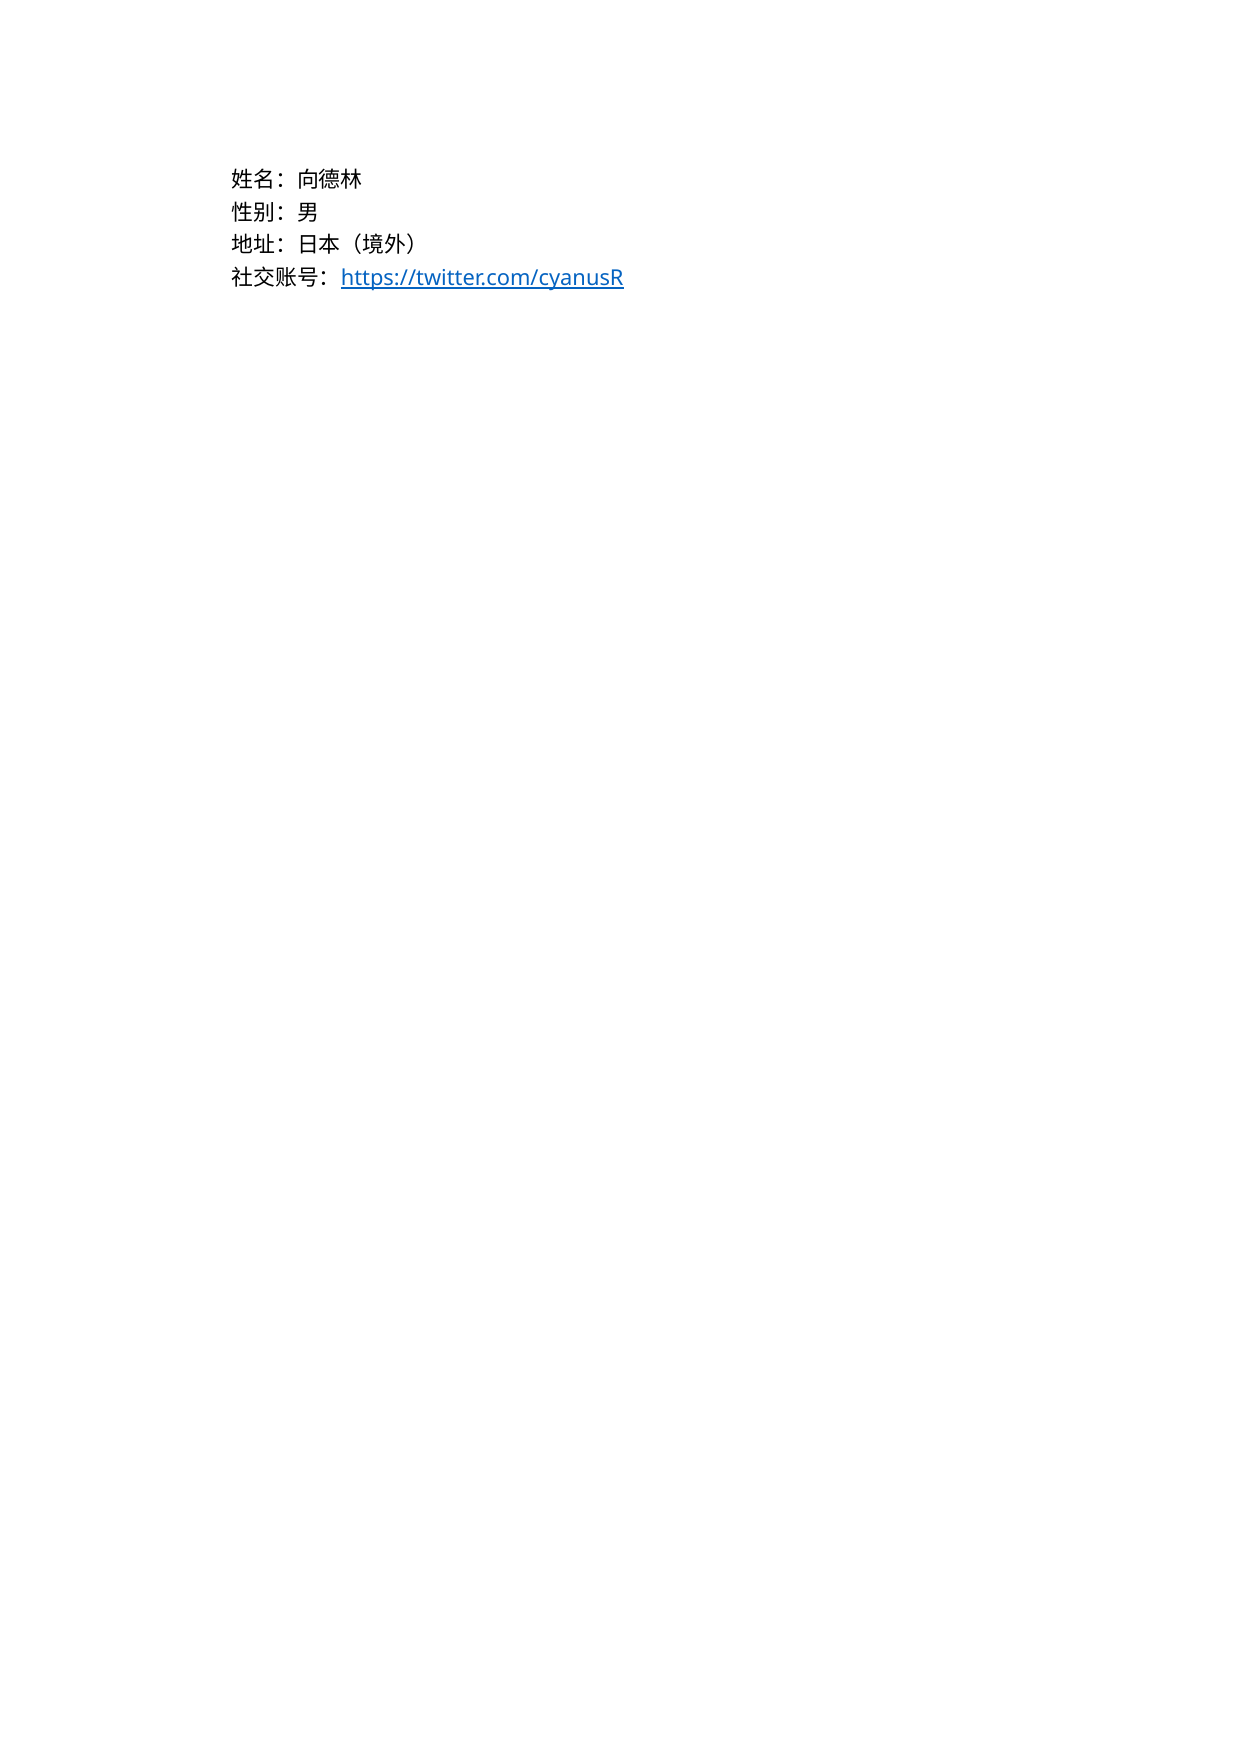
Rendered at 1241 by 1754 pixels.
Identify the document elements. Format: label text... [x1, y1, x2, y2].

text 社交账号：https://twitter.com/cyanusR [231, 259, 1053, 292]
text 地址：日本（境外） [187, 227, 1053, 259]
text 姓名：向德林 [187, 162, 1053, 194]
text 性别：男 [187, 194, 1053, 227]
